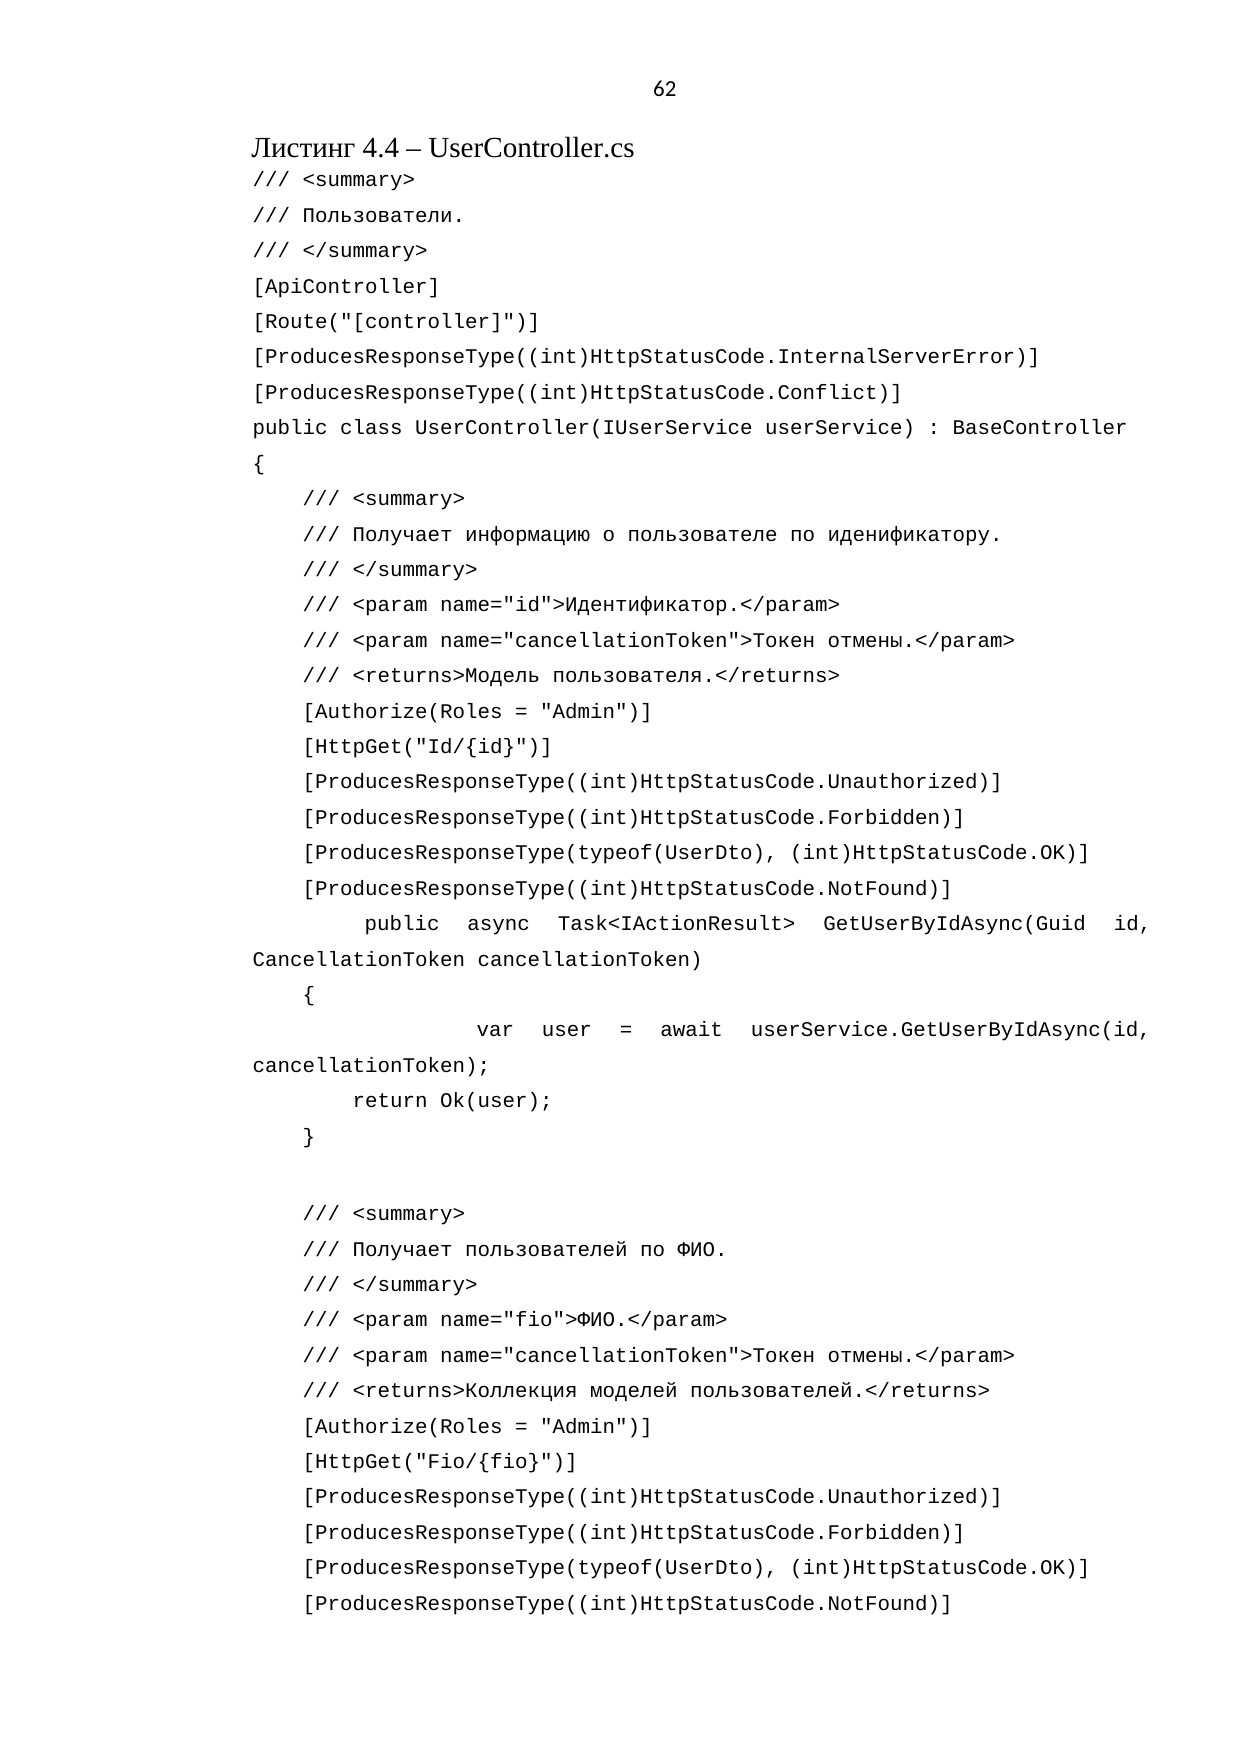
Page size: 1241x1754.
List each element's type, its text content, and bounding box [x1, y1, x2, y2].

list return Ok(user); [252, 1090, 1152, 1114]
list /// <param name="fio">ФИО.</param> [252, 1309, 1152, 1333]
list /// Получает информацию о пользователе по иденификатору. [252, 524, 1152, 547]
list /// <summary> [252, 169, 1152, 193]
list [Authorize(Roles = "Admin")] [252, 1416, 1152, 1439]
list /// </summary> [252, 240, 1152, 264]
list /// <param name="cancellationToken">Токен отмены.</param> [252, 630, 1152, 653]
list /// <summary> [252, 488, 1152, 512]
list [ProducesResponseType((int)HttpStatusCode.NotFound)] [252, 1593, 1152, 1616]
list public class UserController(IUserService userService) : BaseController [252, 417, 1152, 441]
list [HttpGet("Fio/{fio}")] [252, 1451, 1152, 1475]
list /// <returns>Коллекция моделей пользователей.</returns> [252, 1380, 1152, 1404]
list [ProducesResponseType(typeof(UserDto), (int)HttpStatusCode.OK)] [252, 1557, 1152, 1581]
list [ProducesResponseType(typeof(UserDto), (int)HttpStatusCode.OK)] [252, 842, 1152, 866]
list } [252, 1126, 1152, 1149]
list [ProducesResponseType((int)HttpStatusCode.Unauthorized)] [252, 772, 1152, 795]
list [ProducesResponseType((int)HttpStatusCode.Conflict)] [252, 382, 1152, 406]
list var user = await userService.GetUserByIdAsync(id, cancellationToken); [252, 1019, 1152, 1078]
list [ProducesResponseType((int)HttpStatusCode.Forbidden)] [252, 1522, 1152, 1546]
list { [252, 453, 1152, 476]
list /// <param name="cancellationToken">Токен отмены.</param> [252, 1345, 1152, 1368]
list public async Task<IActionResult> GetUserByIdAsync(Guid id, CancellationToken cancellationToken) [252, 913, 1152, 972]
list /// </summary> [252, 1274, 1152, 1298]
list [ProducesResponseType((int)HttpStatusCode.NotFound)] [252, 878, 1152, 901]
list /// <returns>Модель пользователя.</returns> [252, 665, 1152, 689]
list /// <param name="id">Идентификатор.</param> [252, 594, 1152, 618]
list [ProducesResponseType((int)HttpStatusCode.Forbidden)] [252, 807, 1152, 831]
list /// Получает пользователей по ФИО. [252, 1238, 1152, 1262]
list /// Пользователи. [252, 205, 1152, 228]
list [ApiController] [252, 276, 1152, 299]
list [Route("[controller]")] [252, 311, 1152, 335]
list [ProducesResponseType((int)HttpStatusCode.InternalServerError)] [252, 347, 1152, 370]
list [ProducesResponseType((int)HttpStatusCode.Unauthorized)] [252, 1486, 1152, 1510]
list [Authorize(Roles = "Admin")] [252, 701, 1152, 724]
list { [252, 984, 1152, 1008]
list /// </summary> [252, 559, 1152, 583]
list [HttpGet("Id/{id}")] [252, 736, 1152, 760]
list /// <summary> [252, 1203, 1152, 1227]
text Листинг 4.4 – UserController.cs [177, 130, 1152, 163]
